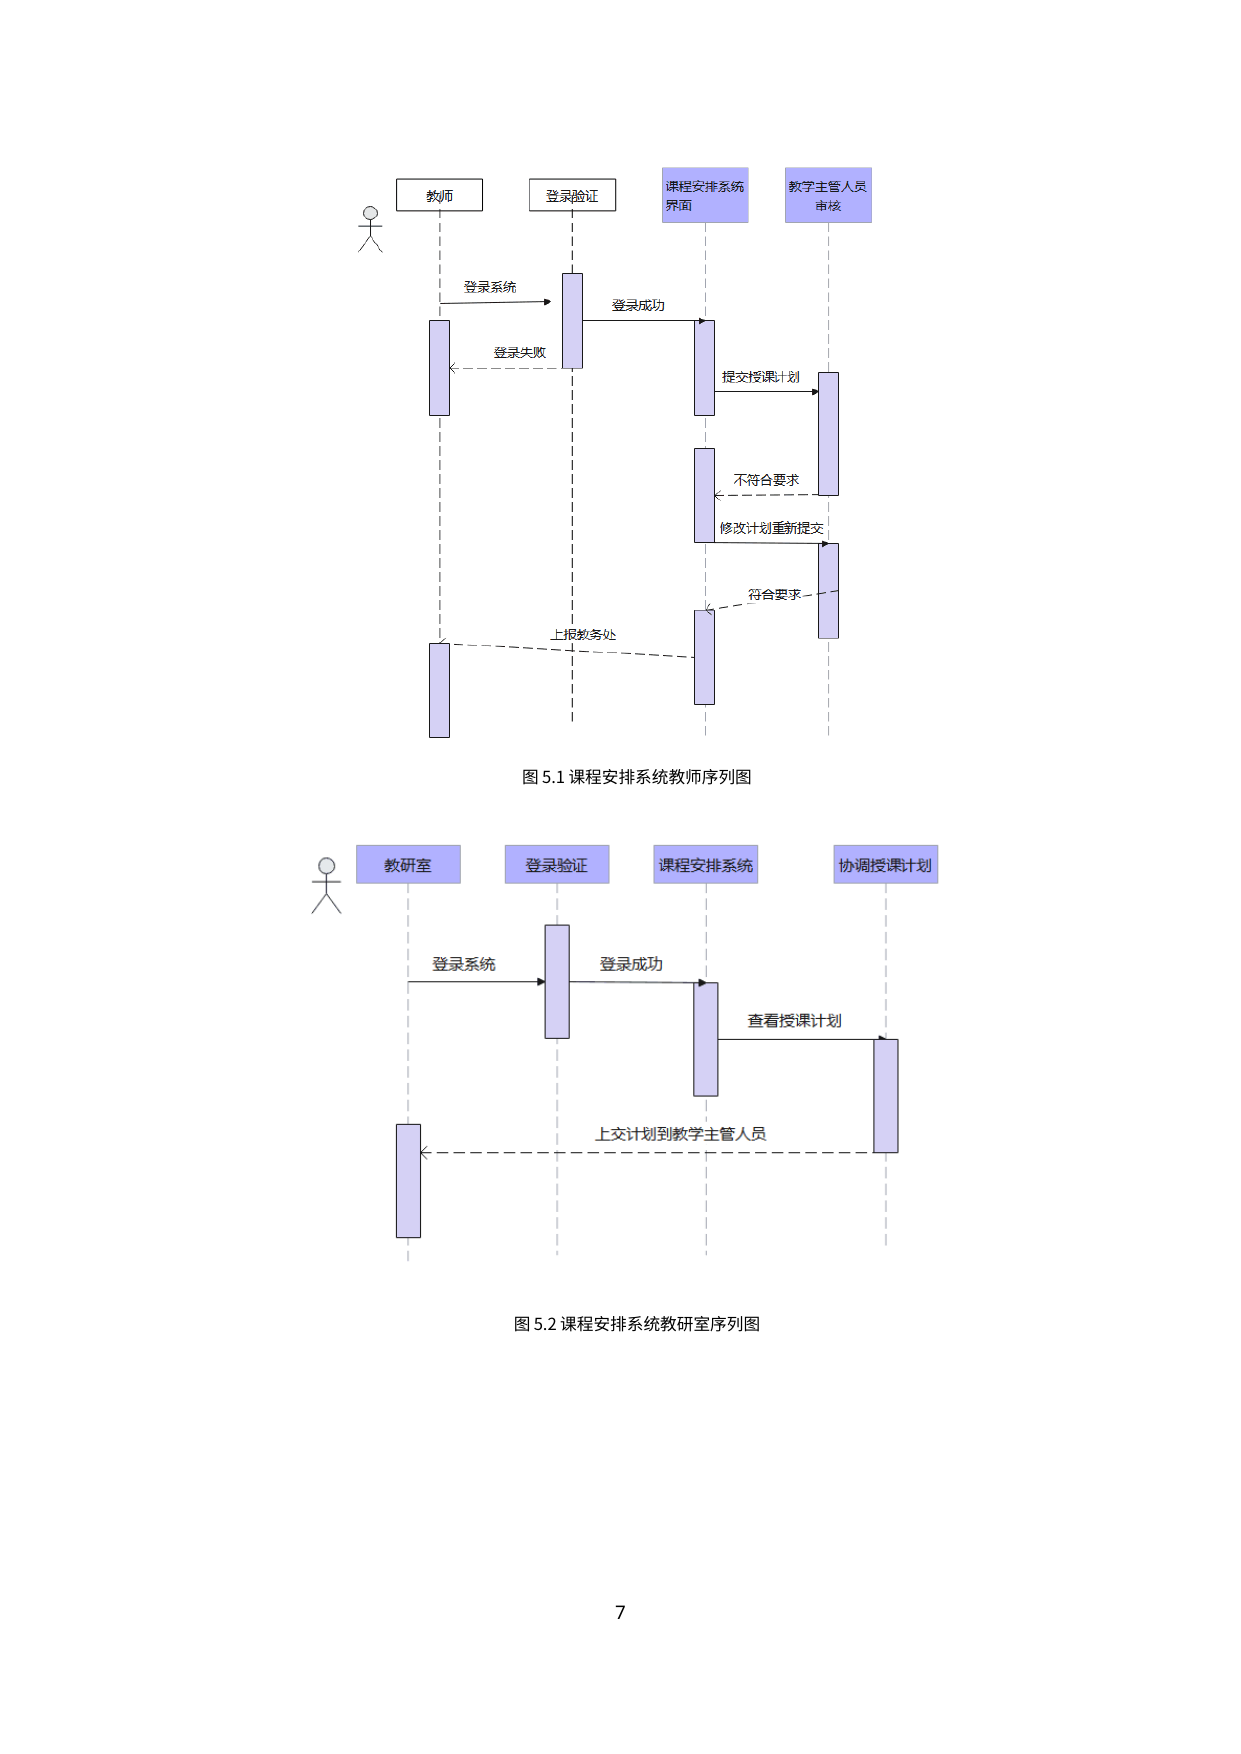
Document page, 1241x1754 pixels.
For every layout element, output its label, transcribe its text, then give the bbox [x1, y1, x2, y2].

text 图5.1课程安排系统教师序列图 [187, 760, 1053, 792]
text 图5.2课程安排系统教研室序列图 [187, 1307, 1053, 1339]
picture [286, 804, 998, 1277]
picture [345, 159, 896, 739]
